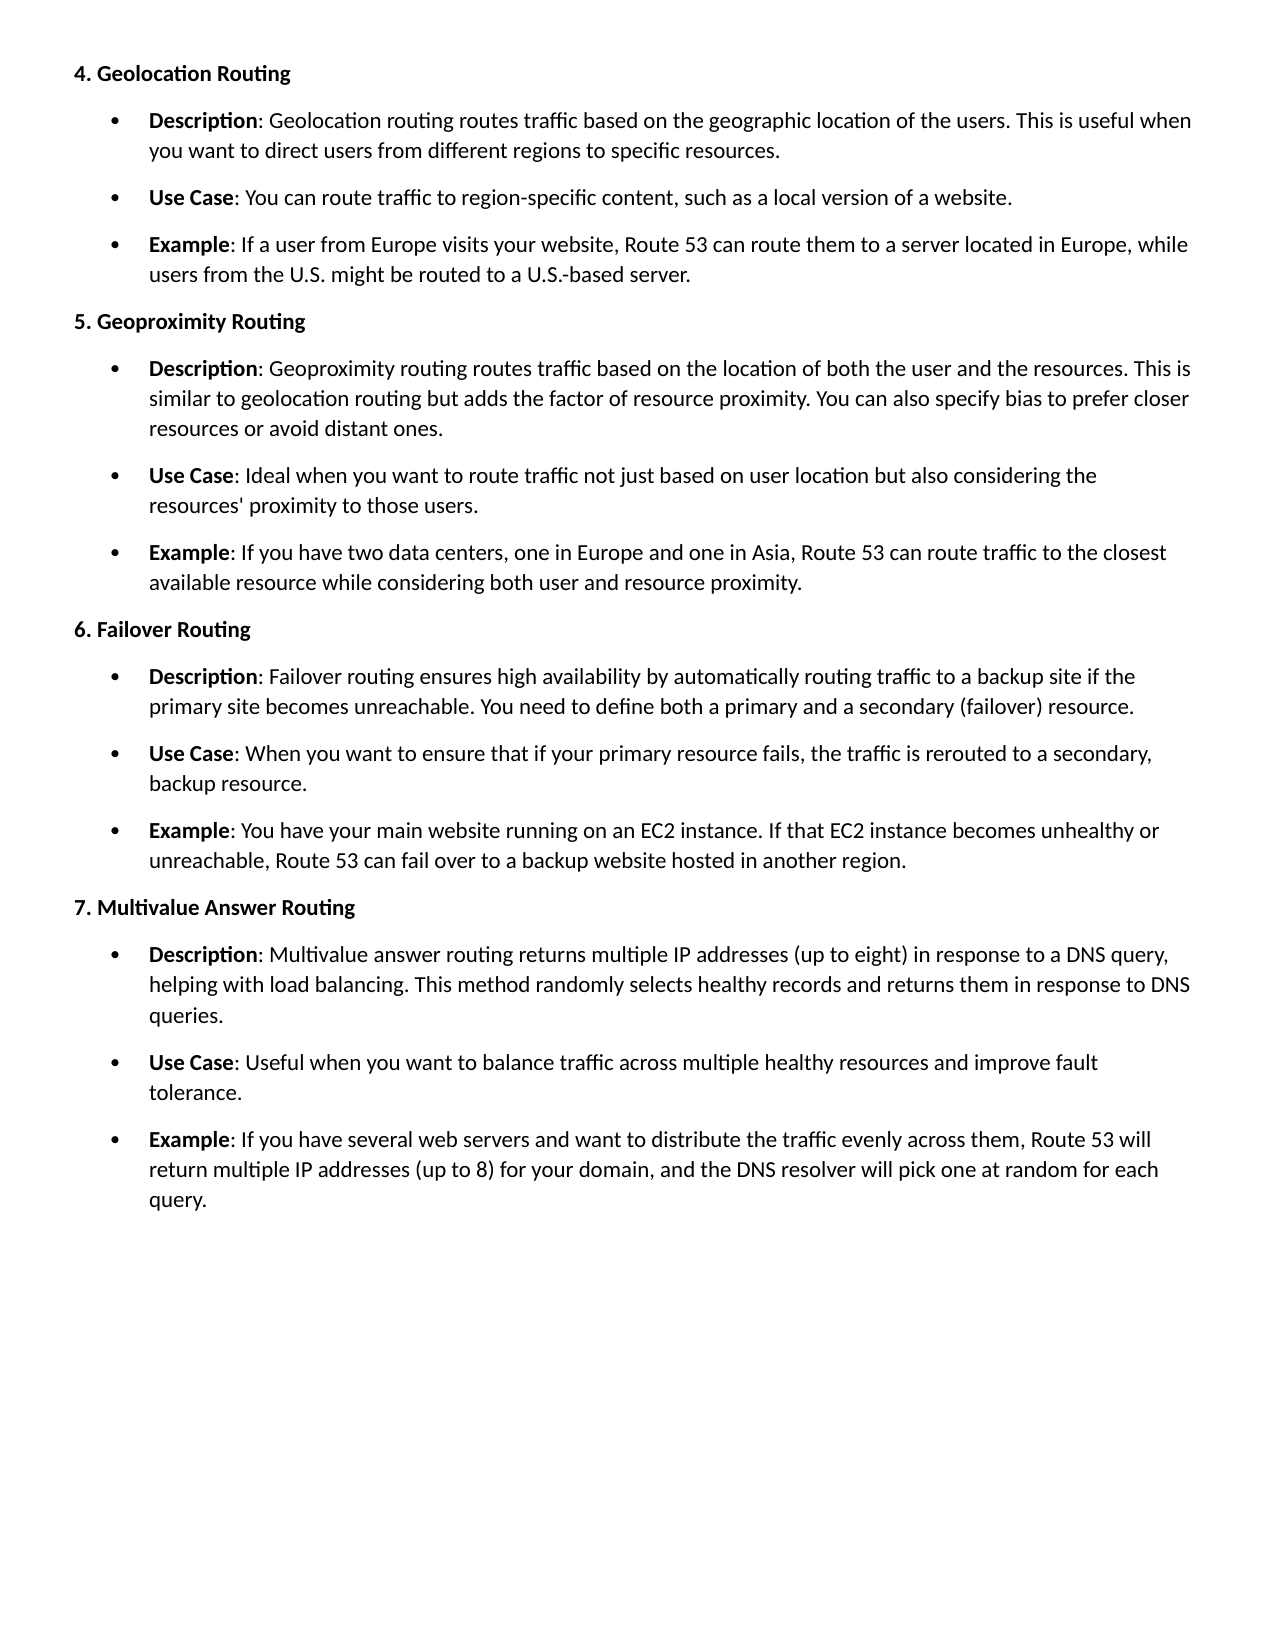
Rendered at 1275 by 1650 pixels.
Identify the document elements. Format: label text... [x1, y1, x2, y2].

list Description: Failover routing ensures high availability by automatically routing traffic to a backup site if the primary site becomes unreachable. You need to define both a primary and a secondary (failover) resource. [111, 662, 1196, 721]
list Example: You have your main website running on an EC2 instance. If that EC2 instance becomes unhealthy or unreachable, Route 53 can fail over to a backup website hosted in another region. [111, 816, 1196, 875]
list Description: Geolocation routing routes traffic based on the geographic location of the users. This is useful when you want to direct users from different regions to specific resources. [111, 106, 1196, 164]
text 4. Geolocation Routing [74, 59, 1196, 87]
text 7. Multivalue Answer Routing [74, 893, 1196, 922]
list Use Case: Useful when you want to balance traffic across multiple healthy resources and improve fault tolerance. [111, 1048, 1196, 1106]
text 6. Failover Routing [74, 615, 1196, 643]
list Example: If you have several web servers and want to distribute the traffic evenly across them, Route 53 will return multiple IP addresses (up to 8) for your domain, and the DNS resolver will pick one at random for each query. [111, 1125, 1196, 1213]
list Example: If you have two data centers, one in Europe and one in Asia, Route 53 can route traffic to the closest available resource while considering both user and resource proximity. [111, 538, 1196, 597]
list Use Case: Ideal when you want to route traffic not just based on user location but also considering the resources' proximity to those users. [111, 461, 1196, 519]
list Description: Geoproximity routing routes traffic based on the location of both the user and the resources. This is similar to geolocation routing but adds the factor of resource proximity. You can also specify bias to prefer closer resources or avoid distant ones. [111, 354, 1196, 442]
list Use Case: You can route traffic to region-specific content, such as a local version of a website. [111, 183, 1196, 211]
list Description: Multivalue answer routing returns multiple IP addresses (up to eight) in response to a DNS query, helping with load balancing. This method randomly selects healthy records and returns them in response to DNS queries. [111, 940, 1196, 1029]
list Example: If a user from Europe visits your website, Route 53 can route them to a server located in Europe, while users from the U.S. might be routed to a U.S.-based server. [111, 230, 1196, 288]
text 5. Geoproximity Routing [74, 307, 1196, 335]
list Use Case: When you want to ensure that if your primary resource fails, the traffic is rerouted to a secondary, backup resource. [111, 739, 1196, 798]
